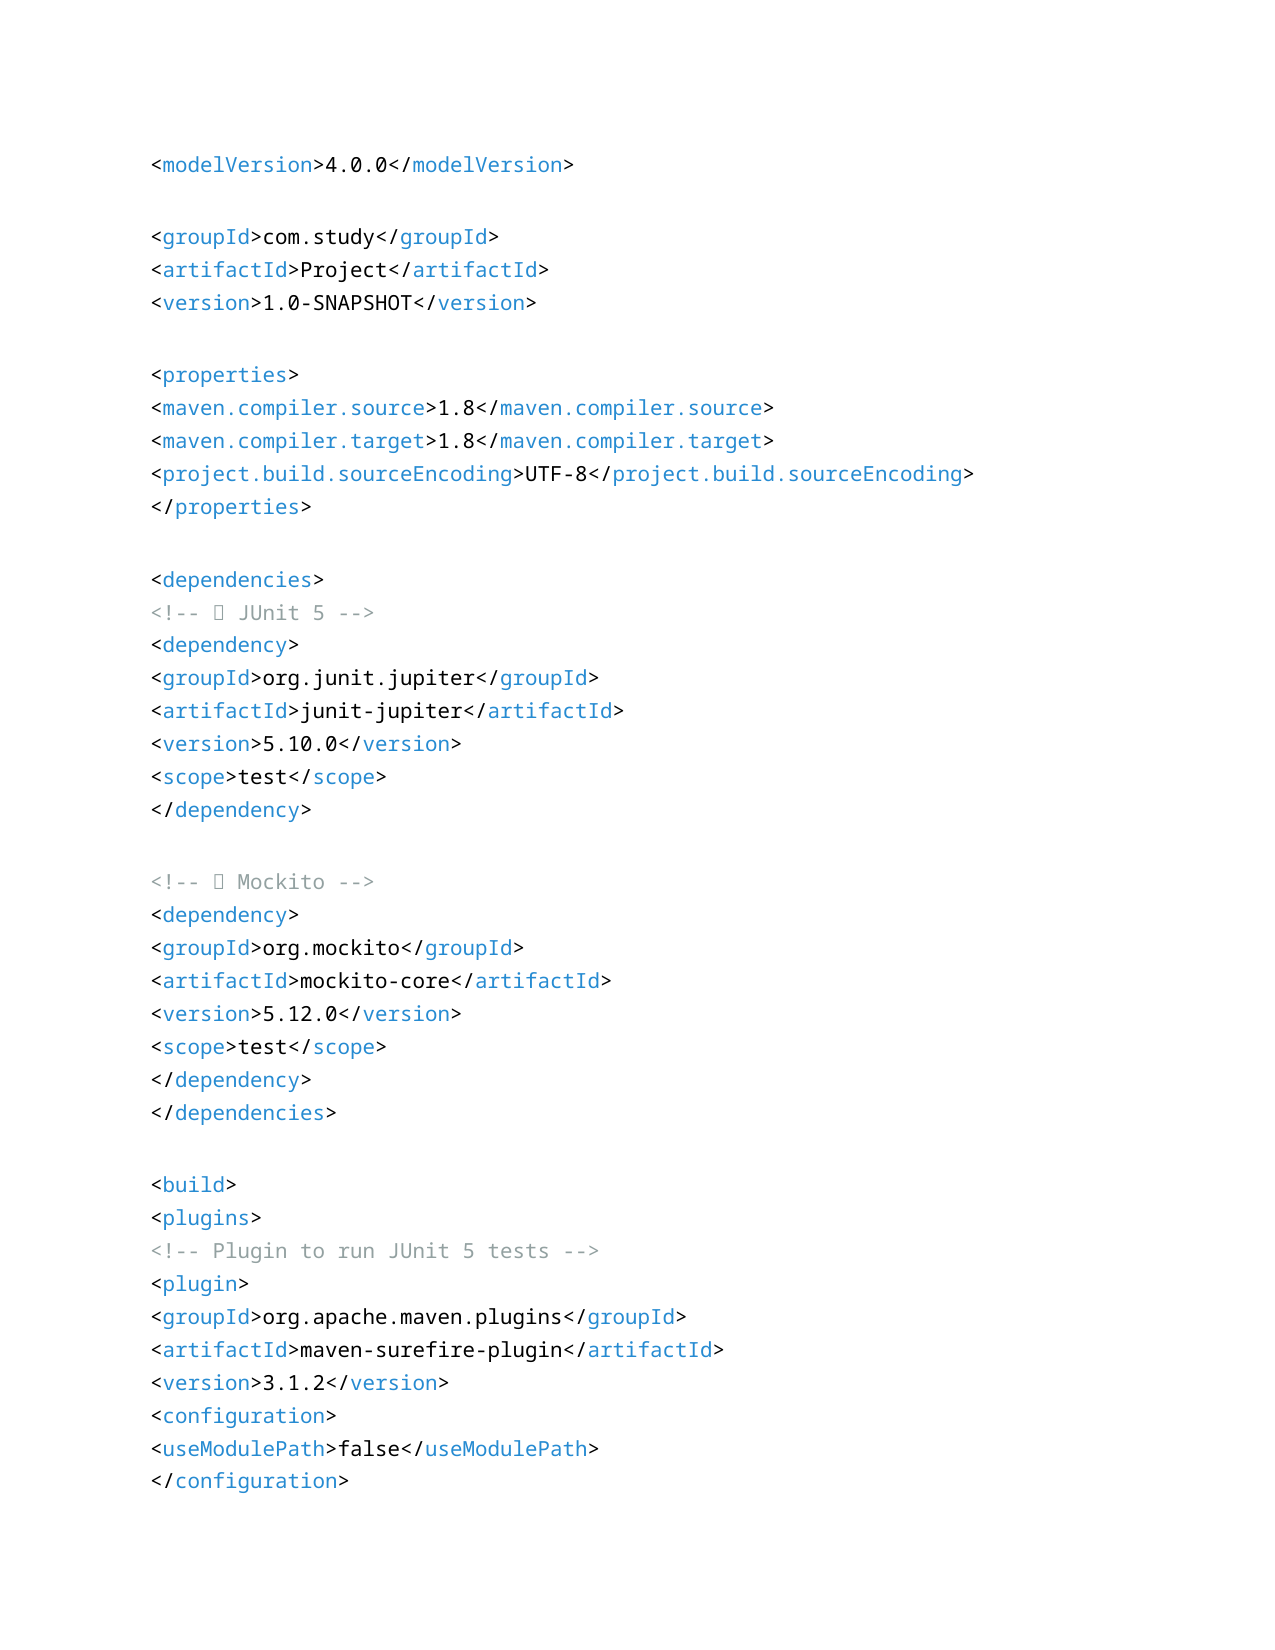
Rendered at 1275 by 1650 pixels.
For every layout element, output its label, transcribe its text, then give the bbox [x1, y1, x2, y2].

text <version>1.0-SNAPSHOT</version> [150, 288, 1125, 317]
text <groupId>com.study</groupId> [150, 222, 1125, 251]
text </properties> [150, 492, 1125, 521]
text <maven.compiler.source>1.8</maven.compiler.source> [150, 393, 1125, 422]
text <groupId>org.junit.jupiter</groupId> [150, 663, 1125, 692]
text <maven.compiler.target>1.8</maven.compiler.target> [150, 426, 1125, 455]
text <!-- Plugin to run JUnit 5 tests --> [150, 1236, 1125, 1264]
text </configuration> [150, 1467, 1125, 1495]
text <plugins> [150, 1203, 1125, 1232]
text <properties> [150, 361, 1125, 389]
text <dependency> [150, 900, 1125, 929]
text <dependency> [150, 631, 1125, 659]
text <artifactId>junit-jupiter</artifactId> [150, 696, 1125, 725]
text </dependency> [150, 1065, 1125, 1093]
text <artifactId>mockito-core</artifactId> [150, 966, 1125, 995]
text <!-- ✅ Mockito --> [150, 867, 1125, 896]
text <artifactId>maven-surefire-plugin</artifactId> [150, 1335, 1125, 1363]
text <version>5.10.0</version> [150, 729, 1125, 758]
text <groupId>org.apache.maven.plugins</groupId> [150, 1302, 1125, 1330]
text <artifactId>Project</artifactId> [150, 255, 1125, 284]
text <project.build.sourceEncoding>UTF-8</project.build.sourceEncoding> [150, 459, 1125, 488]
text </dependency> [150, 795, 1125, 823]
text <dependencies> [150, 565, 1125, 593]
text <version>3.1.2</version> [150, 1368, 1125, 1396]
text <plugin> [150, 1269, 1125, 1297]
text <build> [150, 1170, 1125, 1199]
text <!-- ✅ JUnit 5 --> [150, 598, 1125, 626]
text <useModulePath>false</useModulePath> [150, 1434, 1125, 1462]
text </dependencies> [150, 1098, 1125, 1126]
text <scope>test</scope> [150, 762, 1125, 791]
text <scope>test</scope> [150, 1032, 1125, 1061]
text <modelVersion>4.0.0</modelVersion> [150, 150, 1125, 178]
text <groupId>org.mockito</groupId> [150, 933, 1125, 962]
text <version>5.12.0</version> [150, 999, 1125, 1028]
text <configuration> [150, 1401, 1125, 1429]
